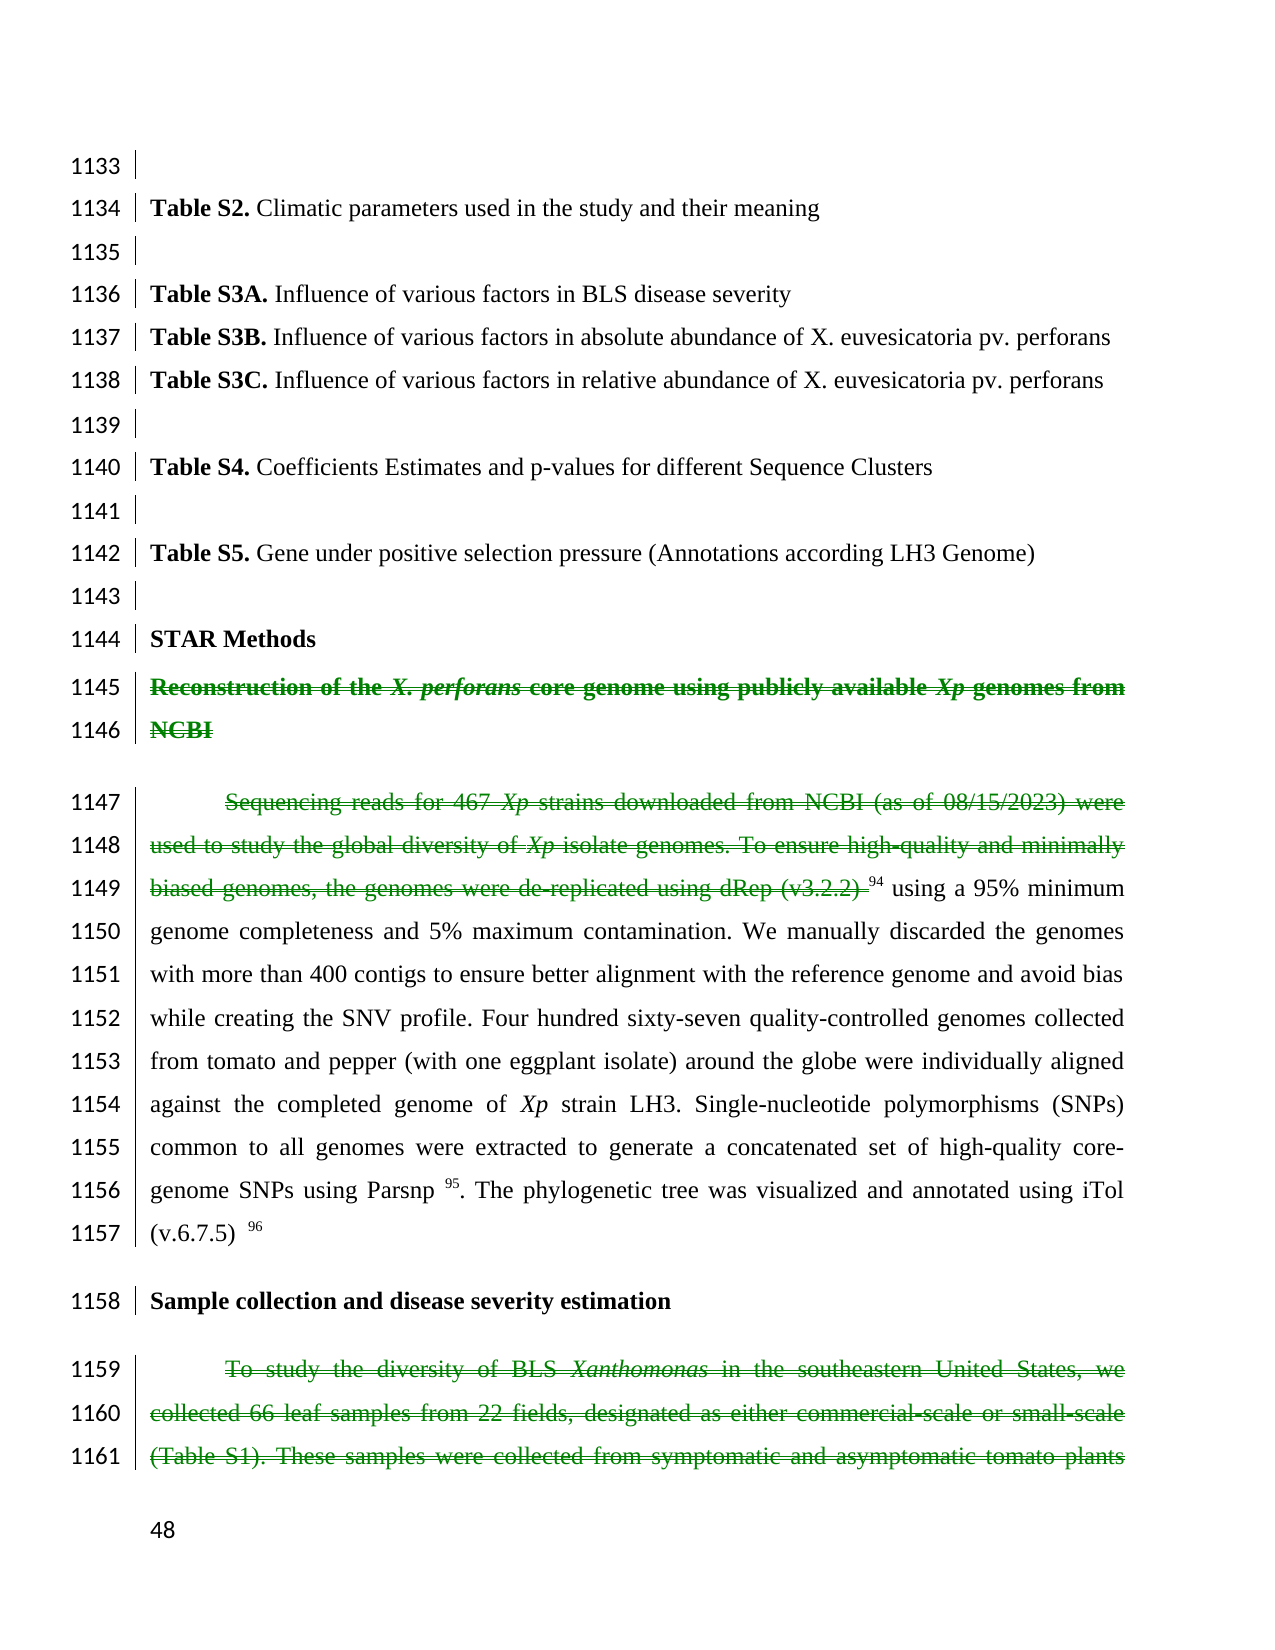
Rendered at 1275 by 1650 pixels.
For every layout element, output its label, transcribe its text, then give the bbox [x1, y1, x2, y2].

text Table S5. Gene under positive selection pressure (Annotations according LH3 Genome) [150, 538, 1125, 567]
text Table S3C. Influence of various factors in relative abundance of X. euvesicatoria pv. perforans [150, 366, 1125, 394]
text Table S3B. Influence of various factors in absolute abundance of X. euvesicatoria pv. perforans [150, 322, 1125, 351]
text Table S2. Climatic parameters used in the study and their meaning [150, 193, 1125, 222]
text Table S3A. Influence of various factors in BLS disease severity [150, 279, 1125, 308]
text Table S4. Coefficients Estimates and p-values for different Sequence Clusters [150, 452, 1125, 481]
